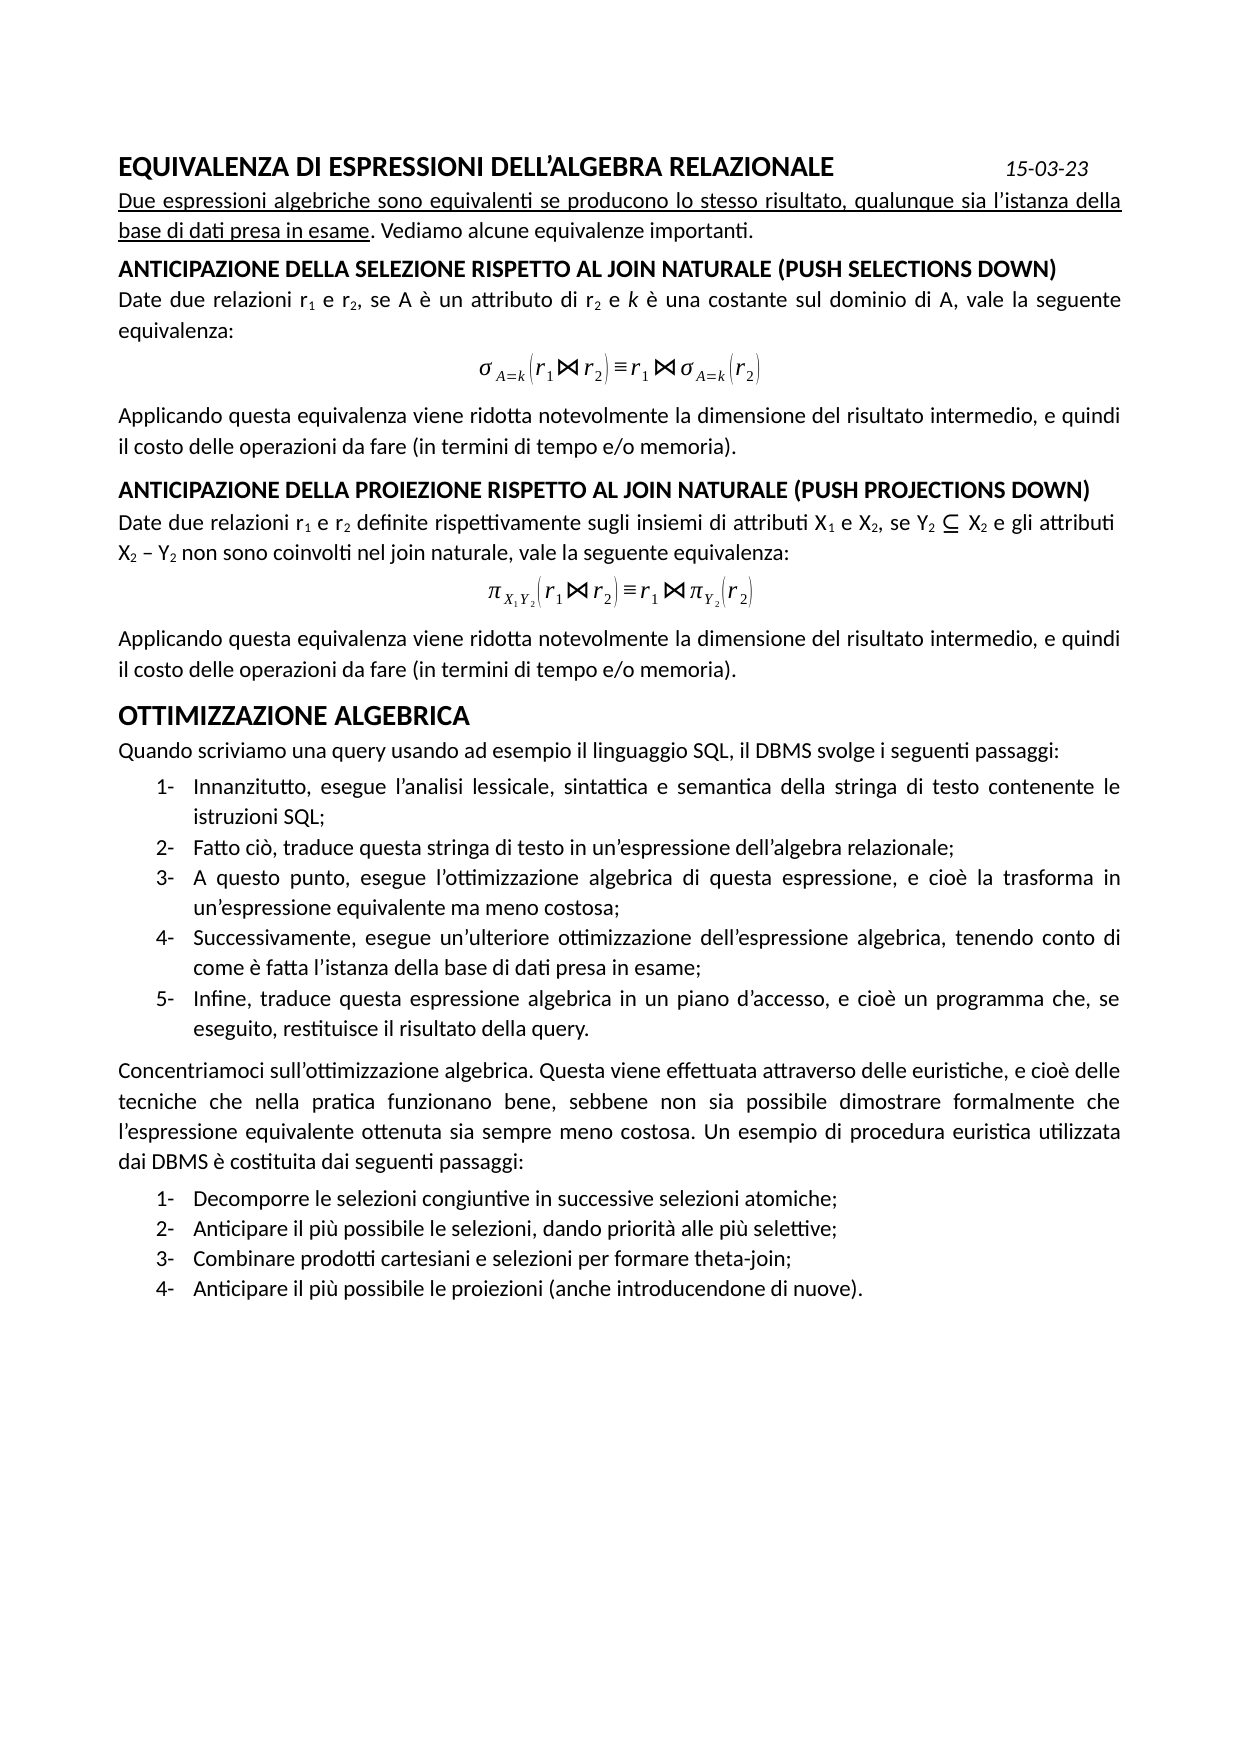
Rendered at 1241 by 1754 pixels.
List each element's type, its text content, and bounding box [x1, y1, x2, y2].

text Applicando questa equivalenza viene ridotta notevolmente la dimensione del risultato intermedio, e quindi il costo delle operazioni da fare (in termini di tempo e/o memoria). [118, 402, 1122, 460]
text Quando scriviamo una query usando ad esempio il linguaggio SQL, il DBMS svolge i seguenti passaggi: [118, 736, 1122, 764]
text Applicando questa equivalenza viene ridotta notevolmente la dimensione del risultato intermedio, e quindi il costo delle operazioni da fare (in termini di tempo e/o memoria). [118, 624, 1122, 683]
list Anticipare il più possibile le selezioni, dando priorità alle più selettive; [156, 1214, 1122, 1242]
text EQUIVALENZA DI ESPRESSIONI DELL’ALGEBRA RELAZIONALE 15-03-23 [118, 148, 1122, 183]
list Infine, traduce questa espressione algebrica in un piano d’accesso, e cioè un programma che, se eseguito, restituisce il risultato della query. [156, 984, 1122, 1042]
list Fatto ciò, traduce questa stringa di testo in un’espressione dell’algebra relazionale; [156, 833, 1122, 861]
text OTTIMIZZAZIONE ALGEBRICA [118, 697, 1122, 733]
list Anticipare il più possibile le proiezioni (anche introducendone di nuove). [156, 1274, 1122, 1302]
text Due espressioni algebriche sono equivalenti se producono lo stesso risultato, qualunque sia l’istanza della base di dati presa in esame. Vediamo alcune equivalenze importanti. [118, 212, 1122, 244]
list Successivamente, esegue un’ulteriore ottimizzazione dell’espressione algebrica, tenendo conto di come è fatta l’istanza della base di dati presa in esame; [156, 923, 1122, 982]
list A questo punto, esegue l’ottimizzazione algebrica di questa espressione, e cioè la trasforma in un’espressione equivalente ma meno costosa; [156, 863, 1122, 921]
text ANTICIPAZIONE DELLA SELEZIONE RISPETTO AL JOIN NATURALE (PUSH SELECTIONS DOWN) [118, 253, 1122, 283]
text Date due relazioni r1 e r2, se A è un attributo di r2 e k è una costante sul dominio di A, vale la seguente equivalenza: [118, 286, 1122, 344]
text Date due relazioni r1 e r2 definite rispettivamente sugli insiemi di attributi X1 e X2, se Y2 ⊆ X2 e gli attributi X2 – Y2 non sono coinvolti nel join naturale, vale la seguente equivalenza: [118, 507, 1122, 566]
list Innanzitutto, esegue l’analisi lessicale, sintattica e semantica della stringa di testo contenente le istruzioni SQL; [156, 772, 1122, 831]
text ANTICIPAZIONE DELLA PROIEZIONE RISPETTO AL JOIN NATURALE (PUSH PROJECTIONS DOWN) [118, 474, 1122, 505]
text Due espressioni algebriche sono equivalenti se producono lo stesso risultato, qualunque sia l’istanza della base di dati presa in esame. Vediamo alcune equivalenze importanti. [118, 186, 1122, 210]
list Decomporre le selezioni congiuntive in successive selezioni atomiche; [156, 1184, 1122, 1212]
list Combinare prodotti cartesiani e selezioni per formare theta-join; [156, 1244, 1122, 1272]
text Concentriamoci sull’ottimizzazione algebrica. Questa viene effettuata attraverso delle euristiche, e cioè delle tecniche che nella pratica funzionano bene, sebbene non sia possibile dimostrare formalmente che l’espressione equivalente ottenuta sia sempre meno costosa. Un esempio di procedura euristica utilizzata dai DBMS è costituita dai seguenti passaggi: [118, 1057, 1122, 1175]
